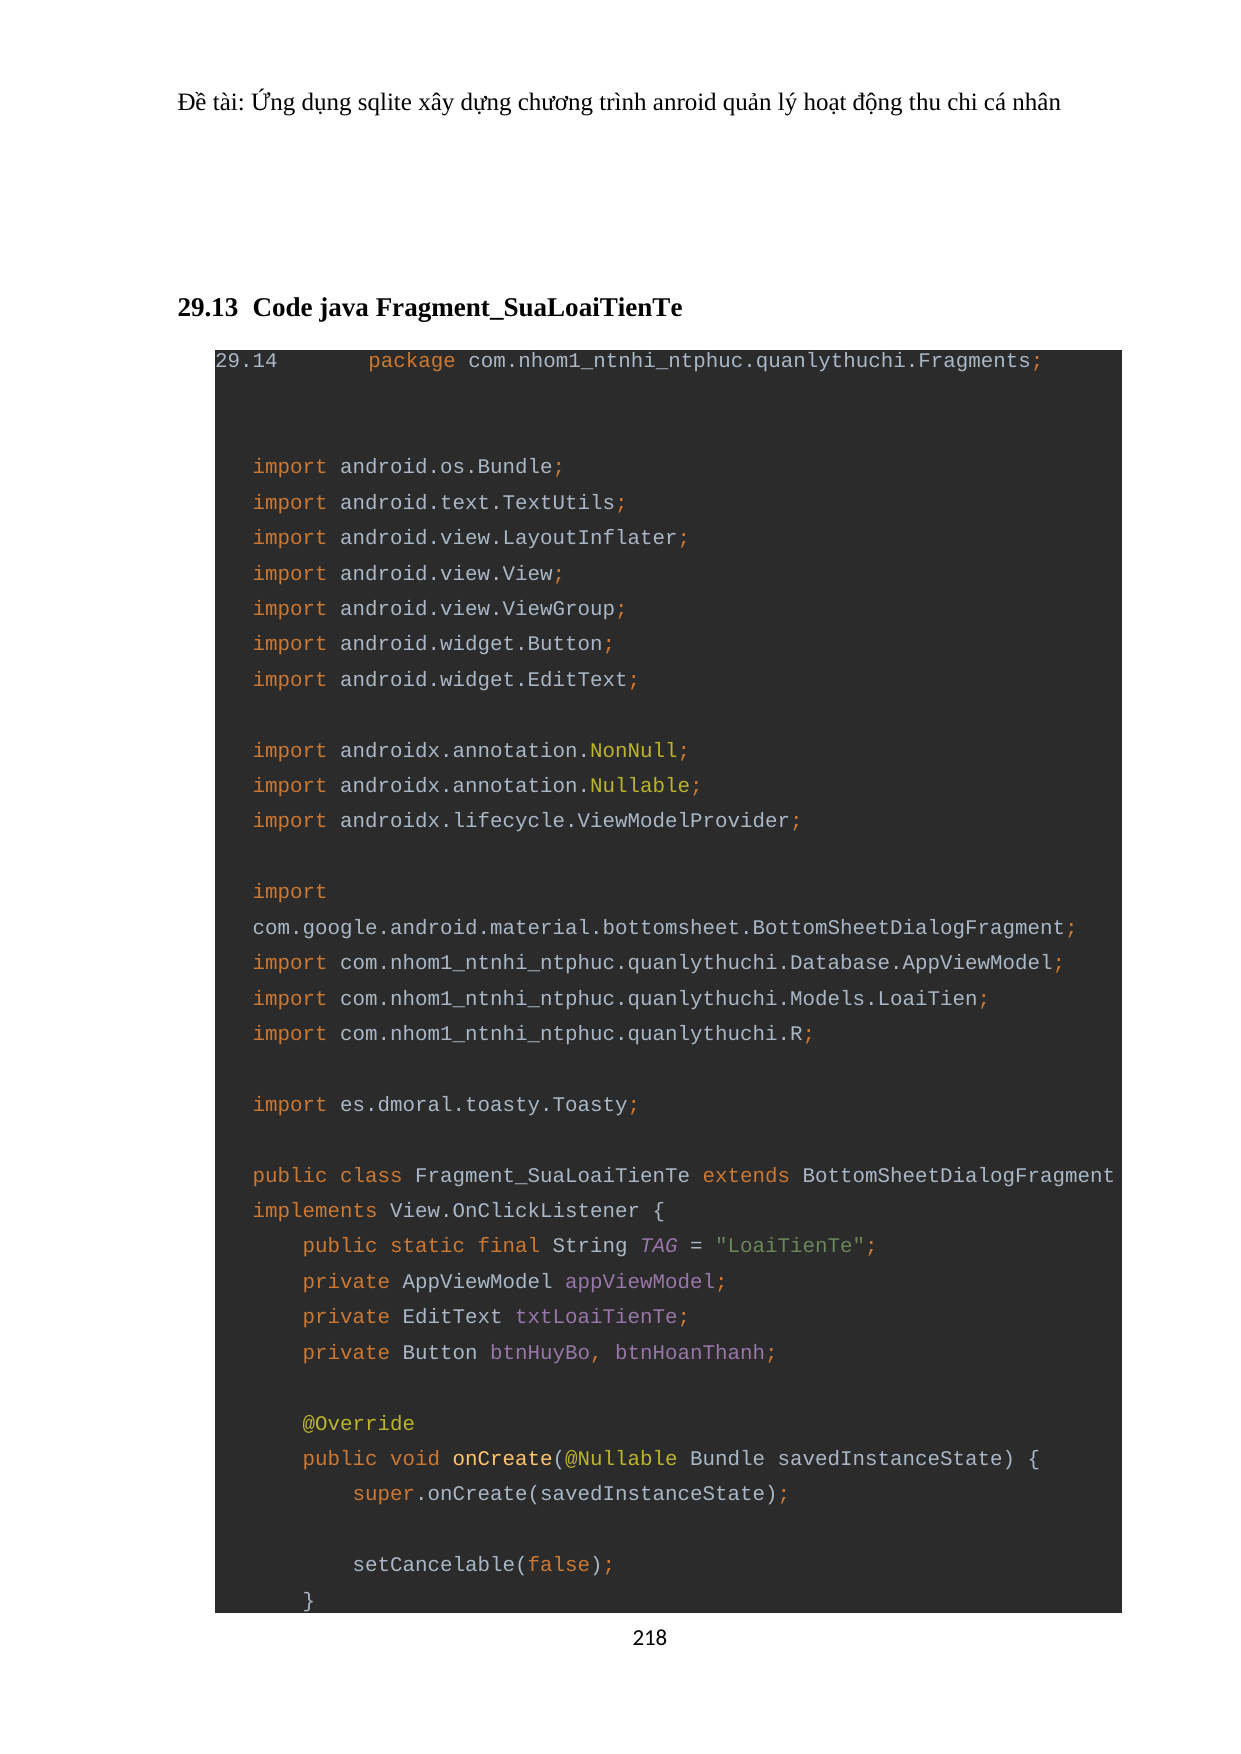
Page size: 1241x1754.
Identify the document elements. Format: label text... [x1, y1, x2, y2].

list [215, 350, 1122, 1613]
list Code java Fragment_SuaLoaiTienTe [177, 291, 1122, 322]
